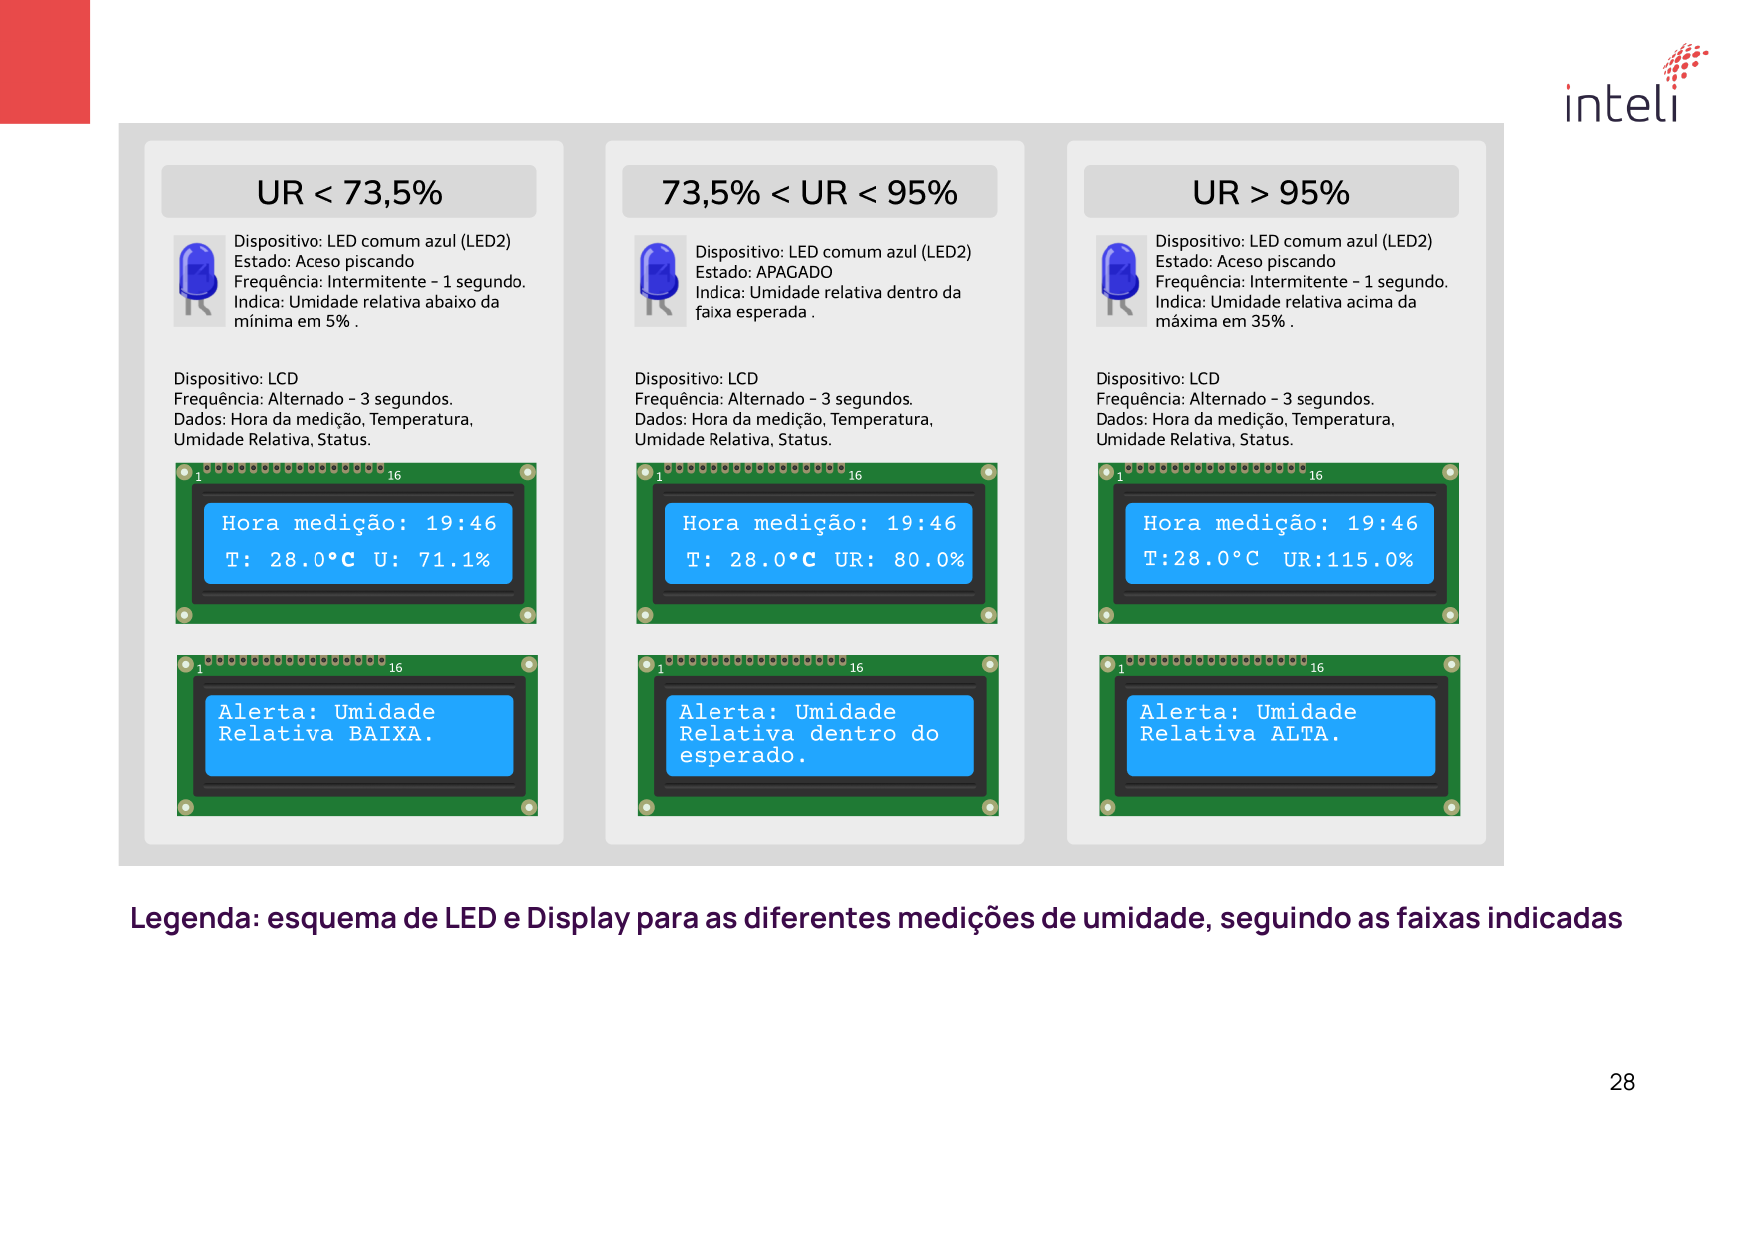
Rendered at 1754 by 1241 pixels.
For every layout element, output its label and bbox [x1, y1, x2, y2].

picture [1566, 43, 1709, 122]
picture [118, 123, 1504, 866]
picture [0, 0, 91, 124]
